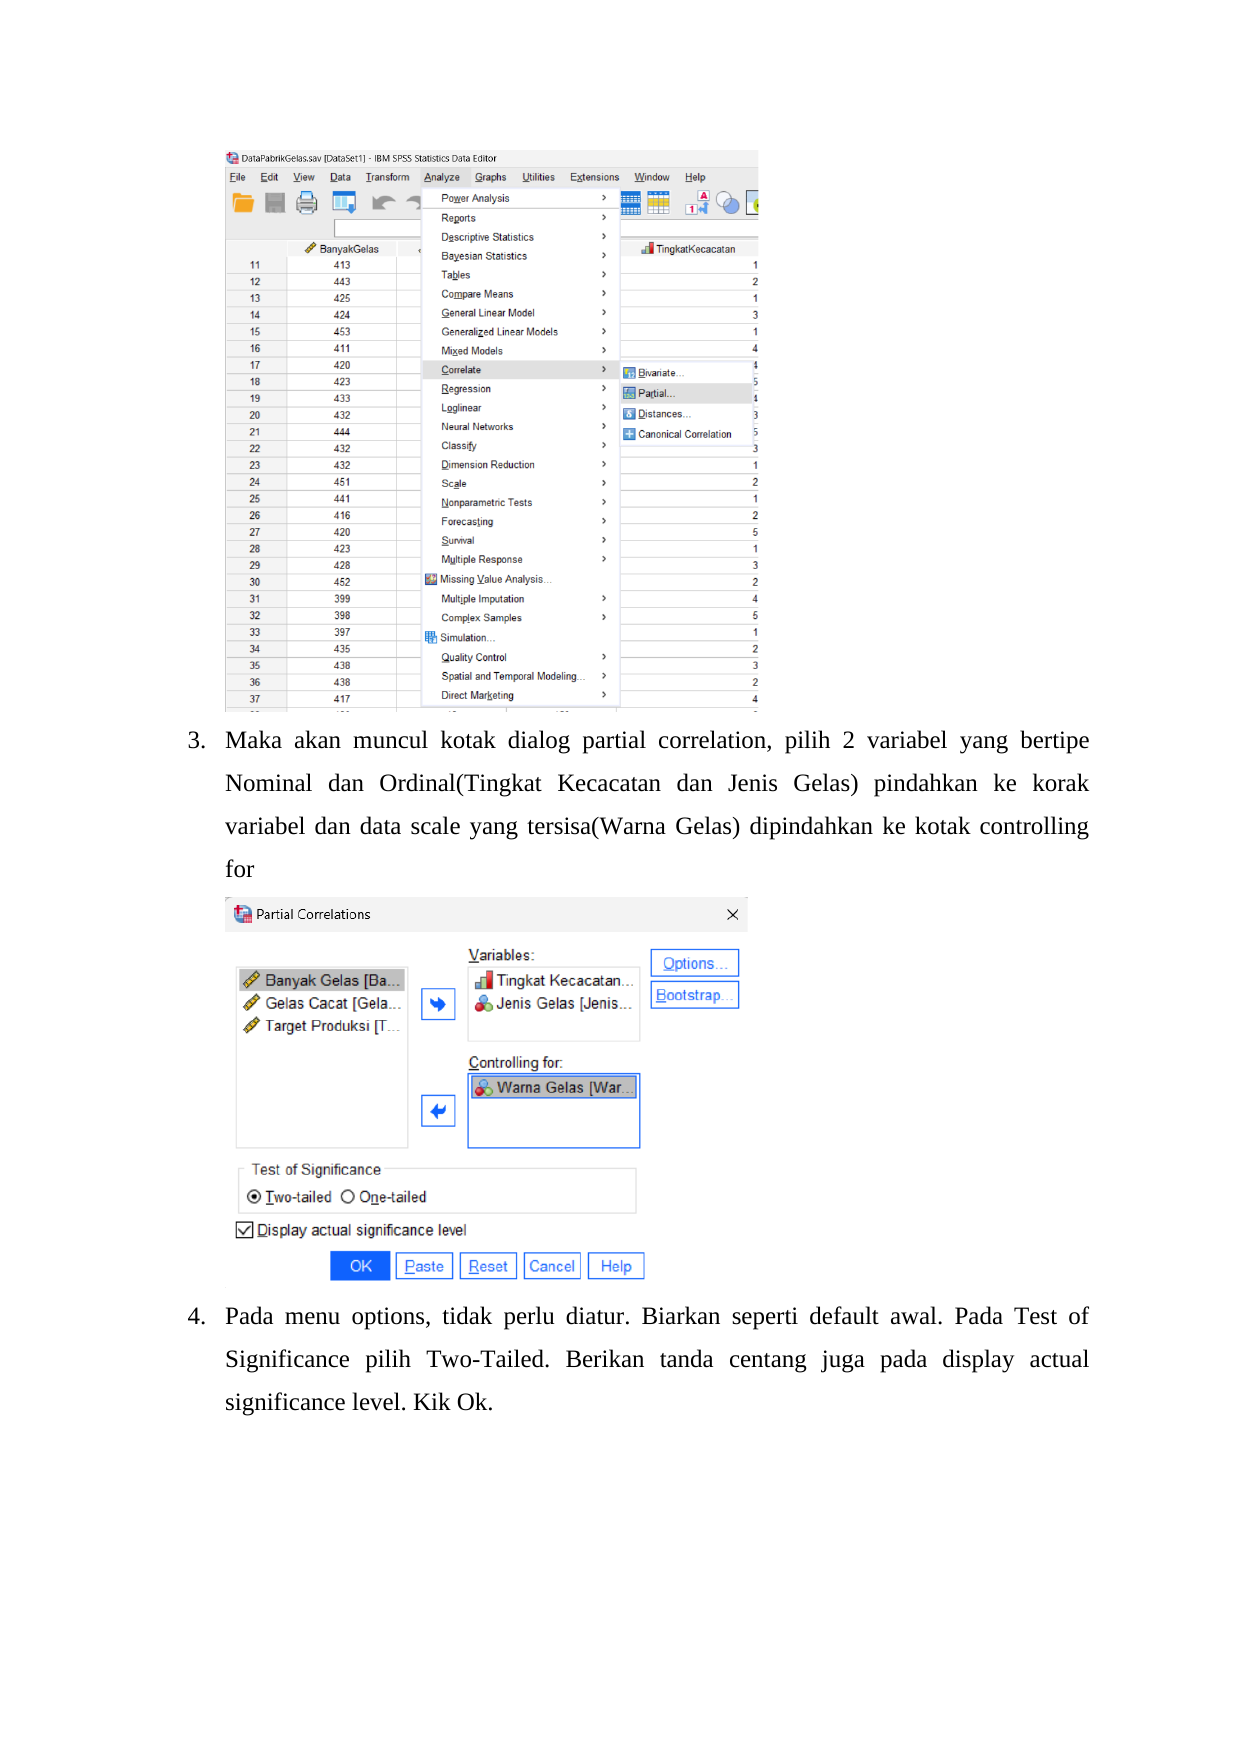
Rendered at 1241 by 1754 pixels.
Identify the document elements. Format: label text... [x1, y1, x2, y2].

list Maka akan muncul kotak dialog partial correlation, pilih 2 variabel yang bertipe Nominal dan Ordinal(Tingkat Kecacatan dan Jenis Gelas) pindahkan ke korak variabel dan data scale yang tersisa(Warna Gelas) dipindahkan ke kotak controlling for [187, 725, 1090, 883]
list Pada menu options, tidak perlu diatur. Biarkan seperti default awal. Pada Test of Significance pilih Two-Tailed. Berikan tanda centang juga pada display actual significance level. Kik Ok. [187, 1301, 1090, 1416]
picture [225, 897, 748, 1288]
picture [225, 150, 759, 712]
